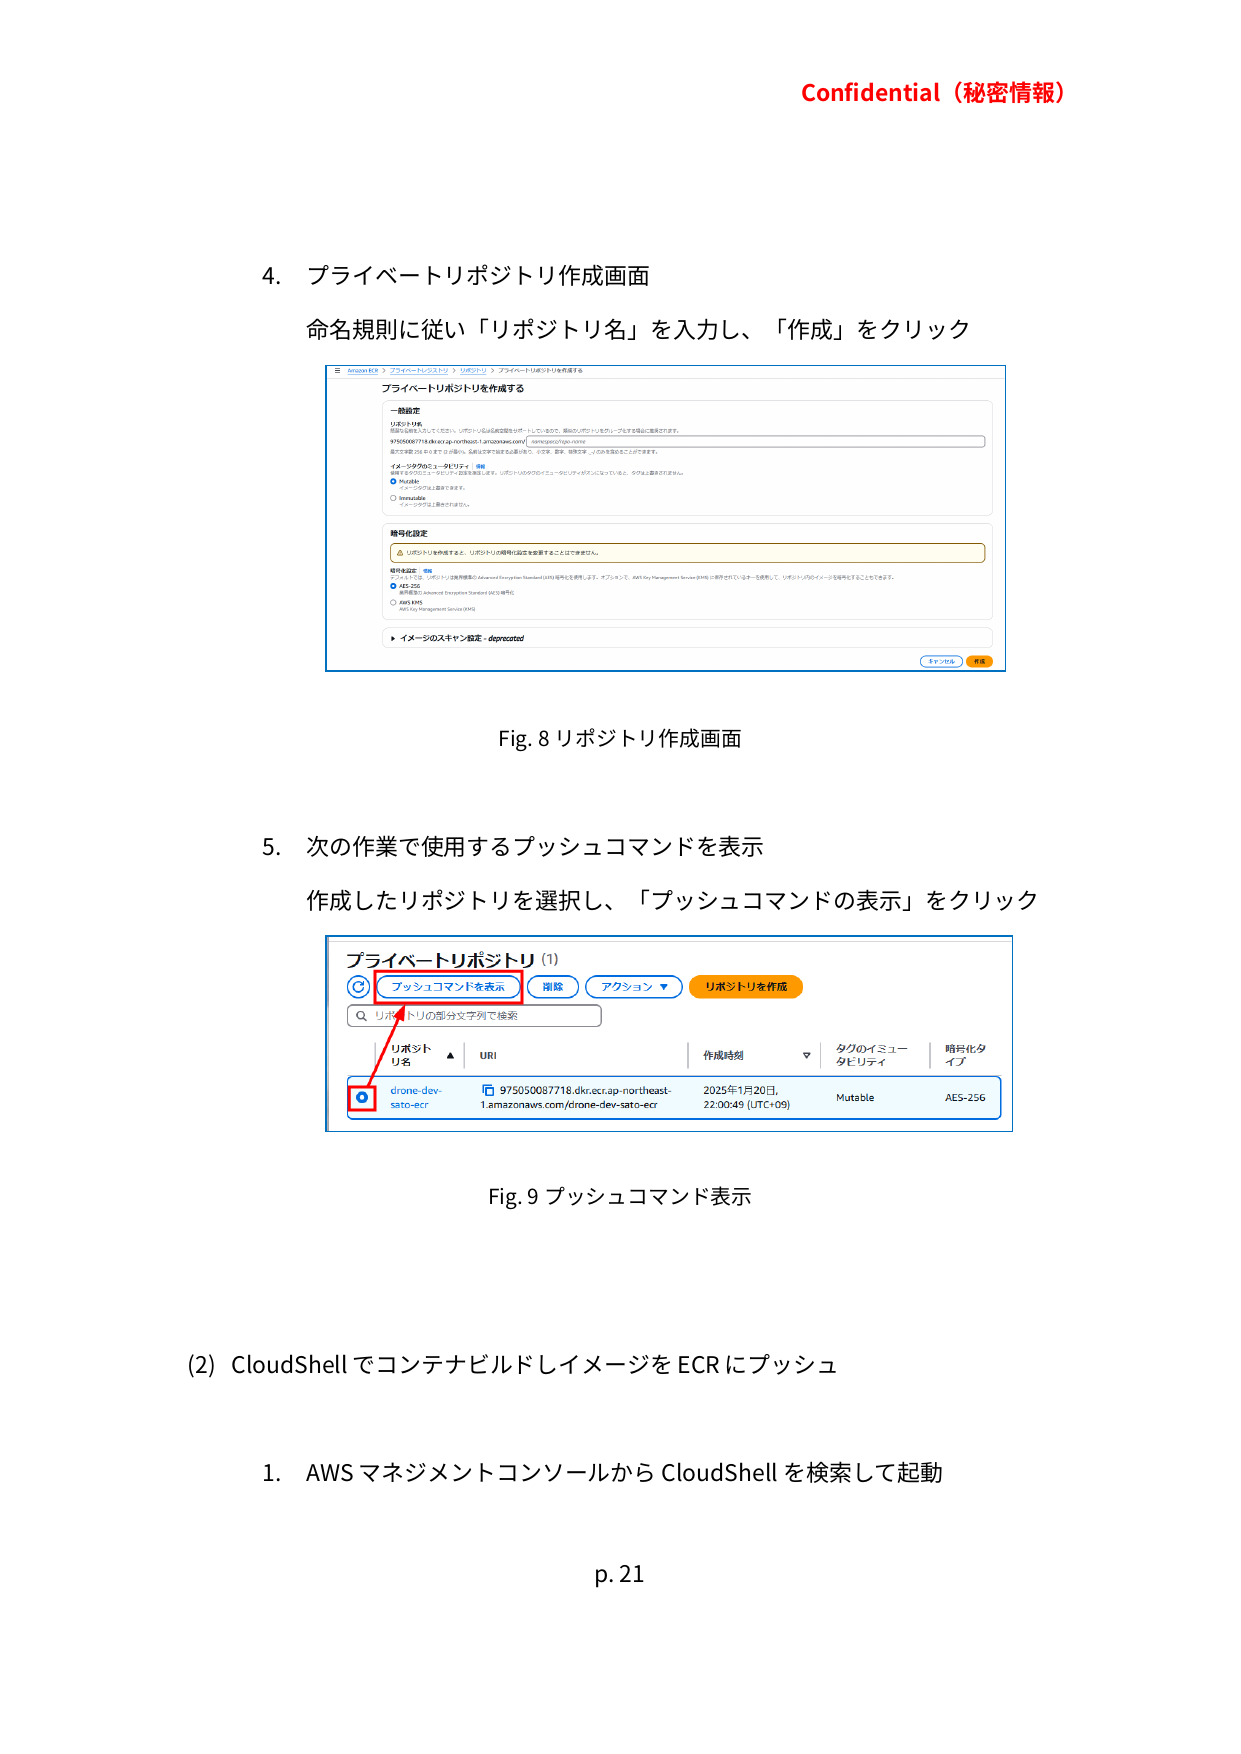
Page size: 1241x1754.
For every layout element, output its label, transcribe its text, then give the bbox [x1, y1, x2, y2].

list 命名規則に従い「リポジトリ名」を入力し、「作成」をクリック [306, 310, 1090, 348]
list AWSマネジメントコンソールから CloudShell を検索して起動 [262, 1453, 1090, 1491]
list プライベートリポジトリ作成画面 [262, 256, 1090, 294]
text Fig. 8 リポジトリ作成画面 [150, 719, 1090, 756]
list 次の作業で使用するプッシュコマンドを表示 [262, 827, 1090, 864]
list CloudShellでコンテナビルドしイメージをECRにプッシュ [187, 1345, 1090, 1382]
text Fig. 9 プッシュコマンド表示 [150, 1177, 1090, 1214]
list 作成したリポジトリを選択し、「プッシュコマンドの表示」をクリック [306, 881, 1090, 919]
